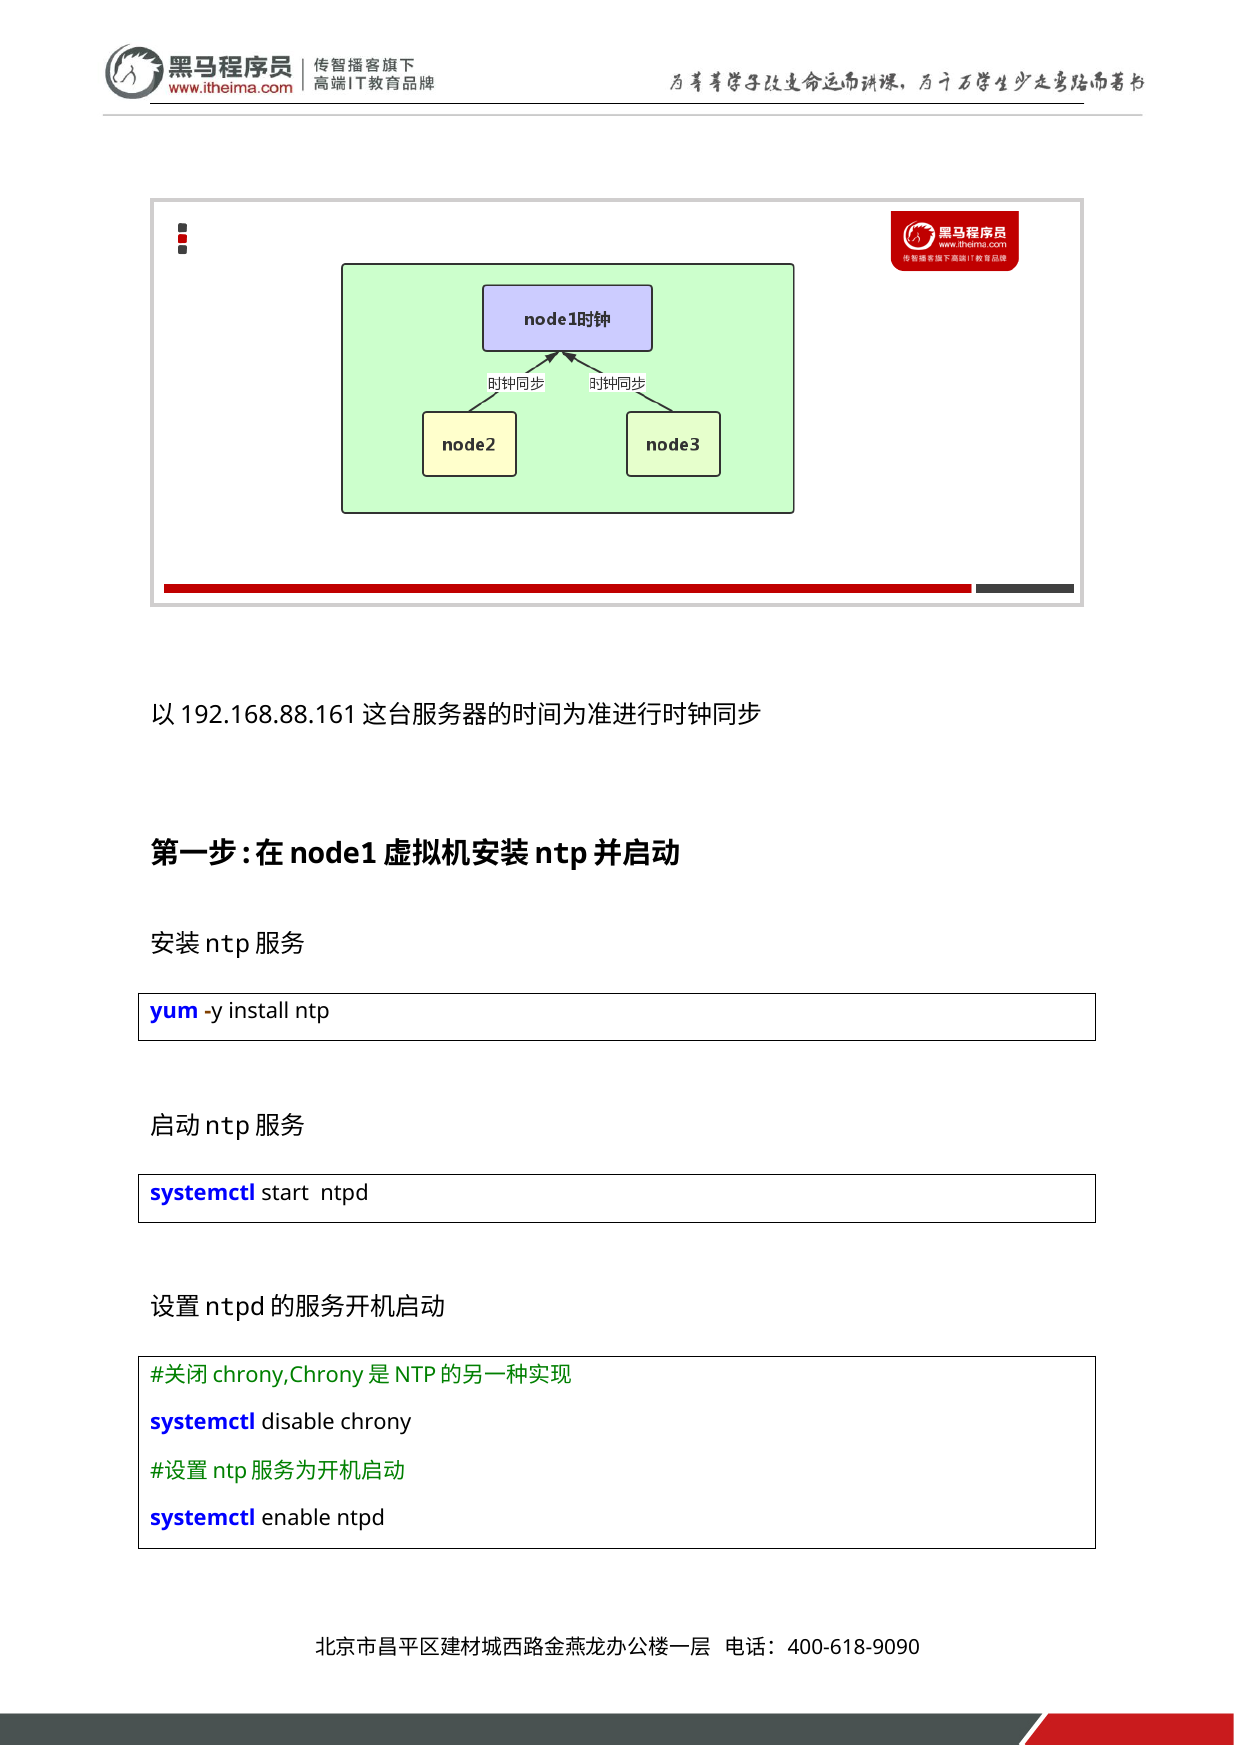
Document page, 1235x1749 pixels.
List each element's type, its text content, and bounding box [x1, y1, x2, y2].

table_header yum -y install ntp [139, 994, 1095, 1040]
text 设置ntpd的服务开机启动 [150, 1272, 1084, 1337]
table_header systemctl start ntpd [139, 1175, 1095, 1222]
picture [0, 1654, 1234, 1745]
table_header #关闭chrony,Chrony是NTP的另一种实现 systemctl disable chrony #设置ntp服务为开机启动 systemctl enable ntpd [139, 1357, 1095, 1547]
subtitle 第一步:在node1虚拟机安装ntp并启动 [150, 818, 1084, 883]
text 安装ntp服务 [150, 909, 1084, 974]
text 启动ntp服务 [150, 1091, 1084, 1156]
picture [0, 0, 1235, 123]
picture [154, 202, 1080, 603]
text 以192.168.88.161这台服务器的时间为准进行时钟同步 [150, 681, 1084, 746]
